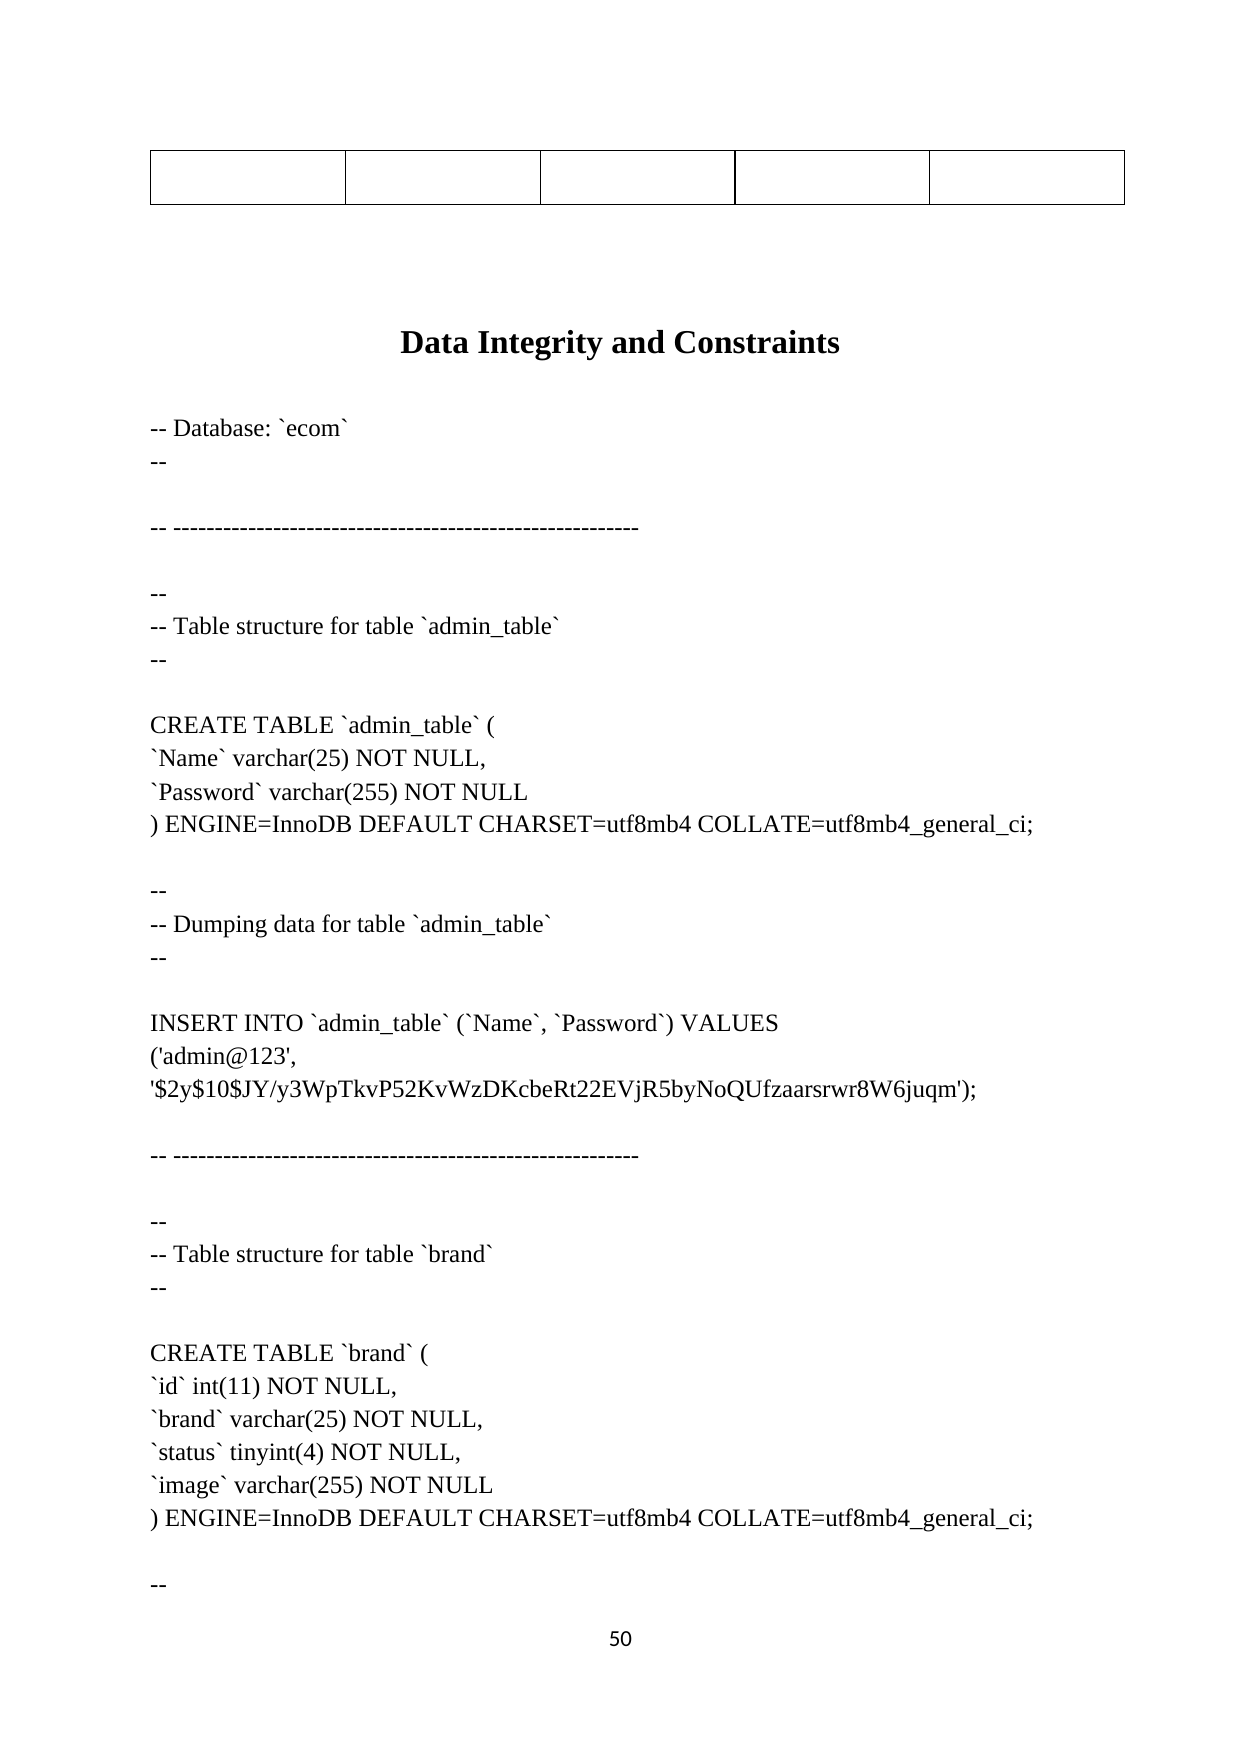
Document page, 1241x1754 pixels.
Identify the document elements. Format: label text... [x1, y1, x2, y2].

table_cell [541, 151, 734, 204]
text Data Integrity and Constraints [150, 322, 1090, 361]
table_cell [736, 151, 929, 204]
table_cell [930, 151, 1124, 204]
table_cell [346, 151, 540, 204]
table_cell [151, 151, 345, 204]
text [150, 381, 1090, 1598]
